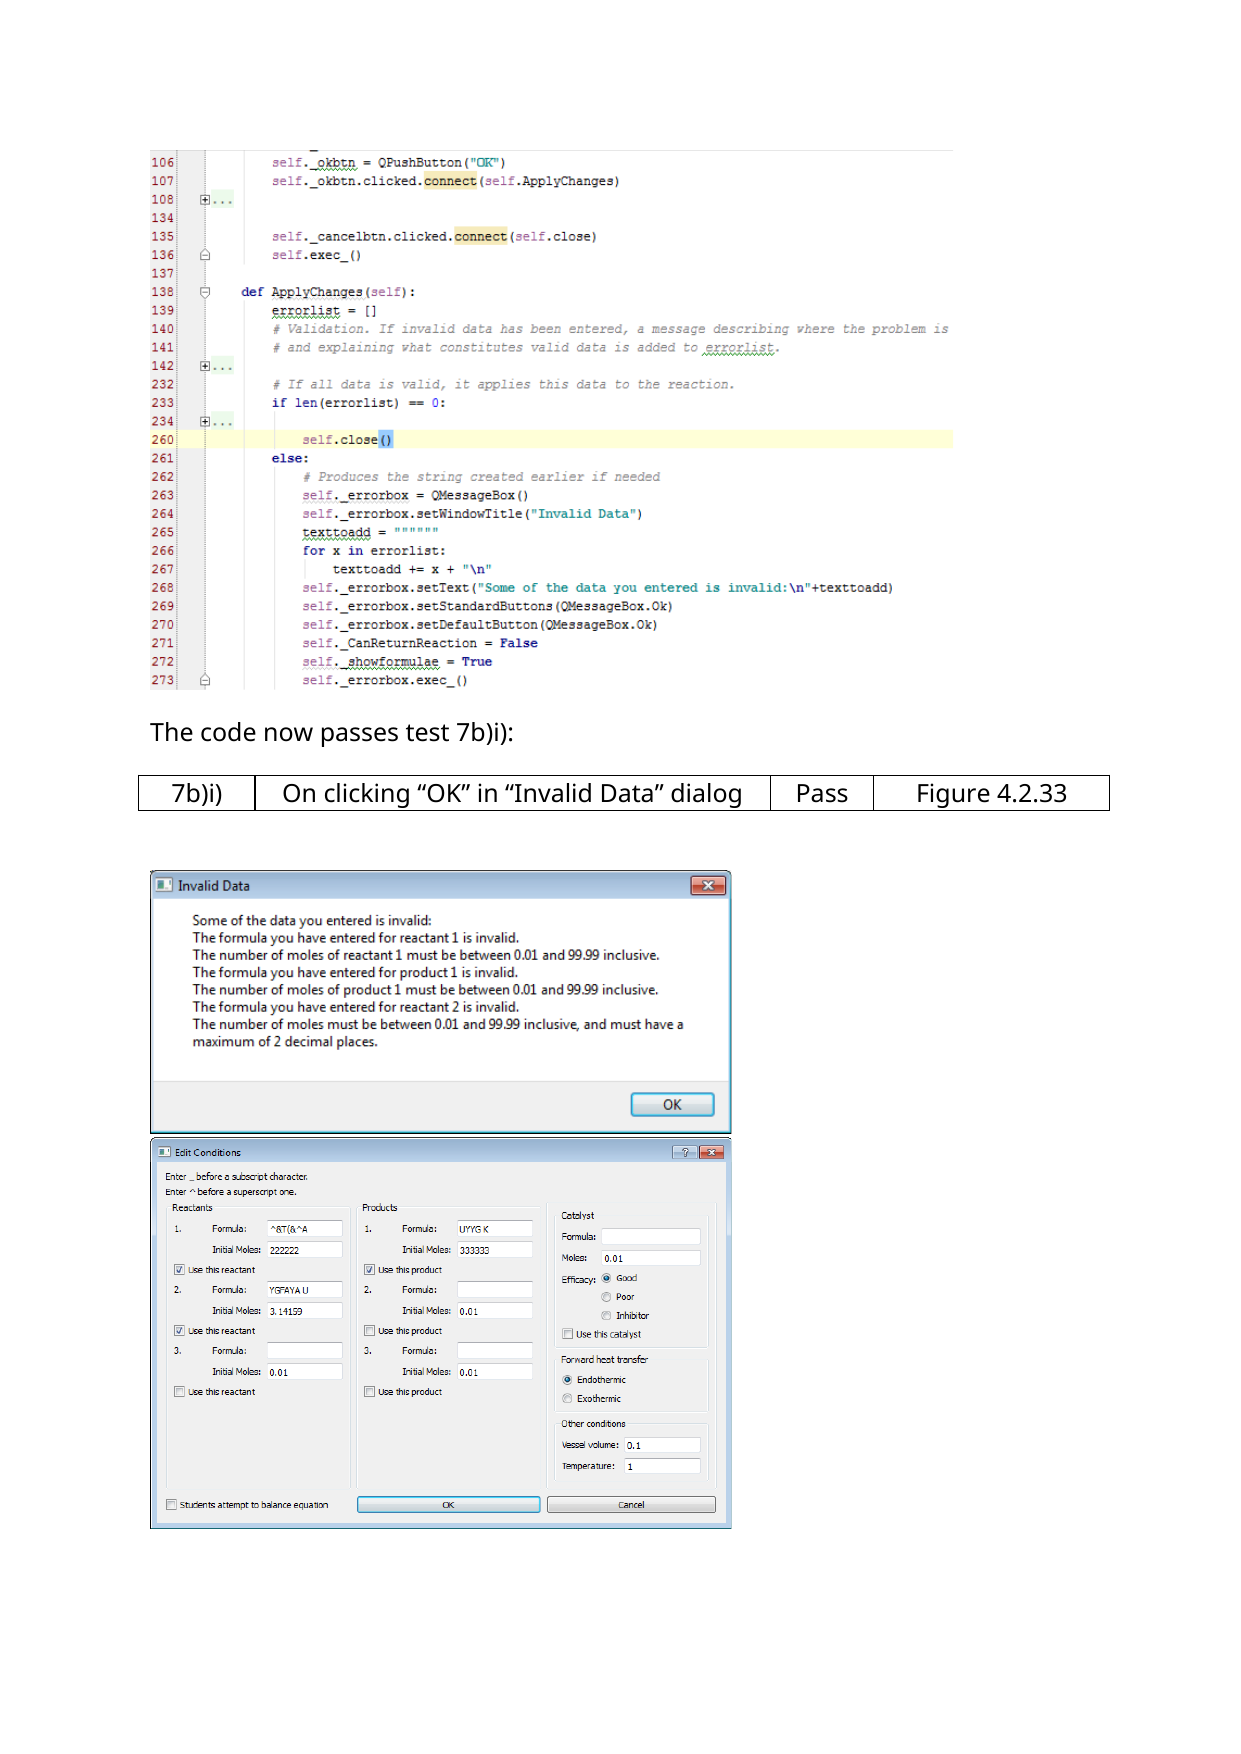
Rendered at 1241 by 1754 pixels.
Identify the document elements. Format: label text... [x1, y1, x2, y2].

picture [150, 150, 954, 690]
table_header Figure 4.2.33 [874, 776, 1109, 809]
picture [150, 1137, 732, 1529]
table_header 7b)i) [139, 776, 254, 809]
picture [150, 870, 732, 1134]
text The code now passes test 7b)i): [150, 714, 1090, 748]
table_header On clicking “OK” in “Invalid Data” dialog [256, 776, 770, 809]
table_header Pass [771, 776, 873, 809]
